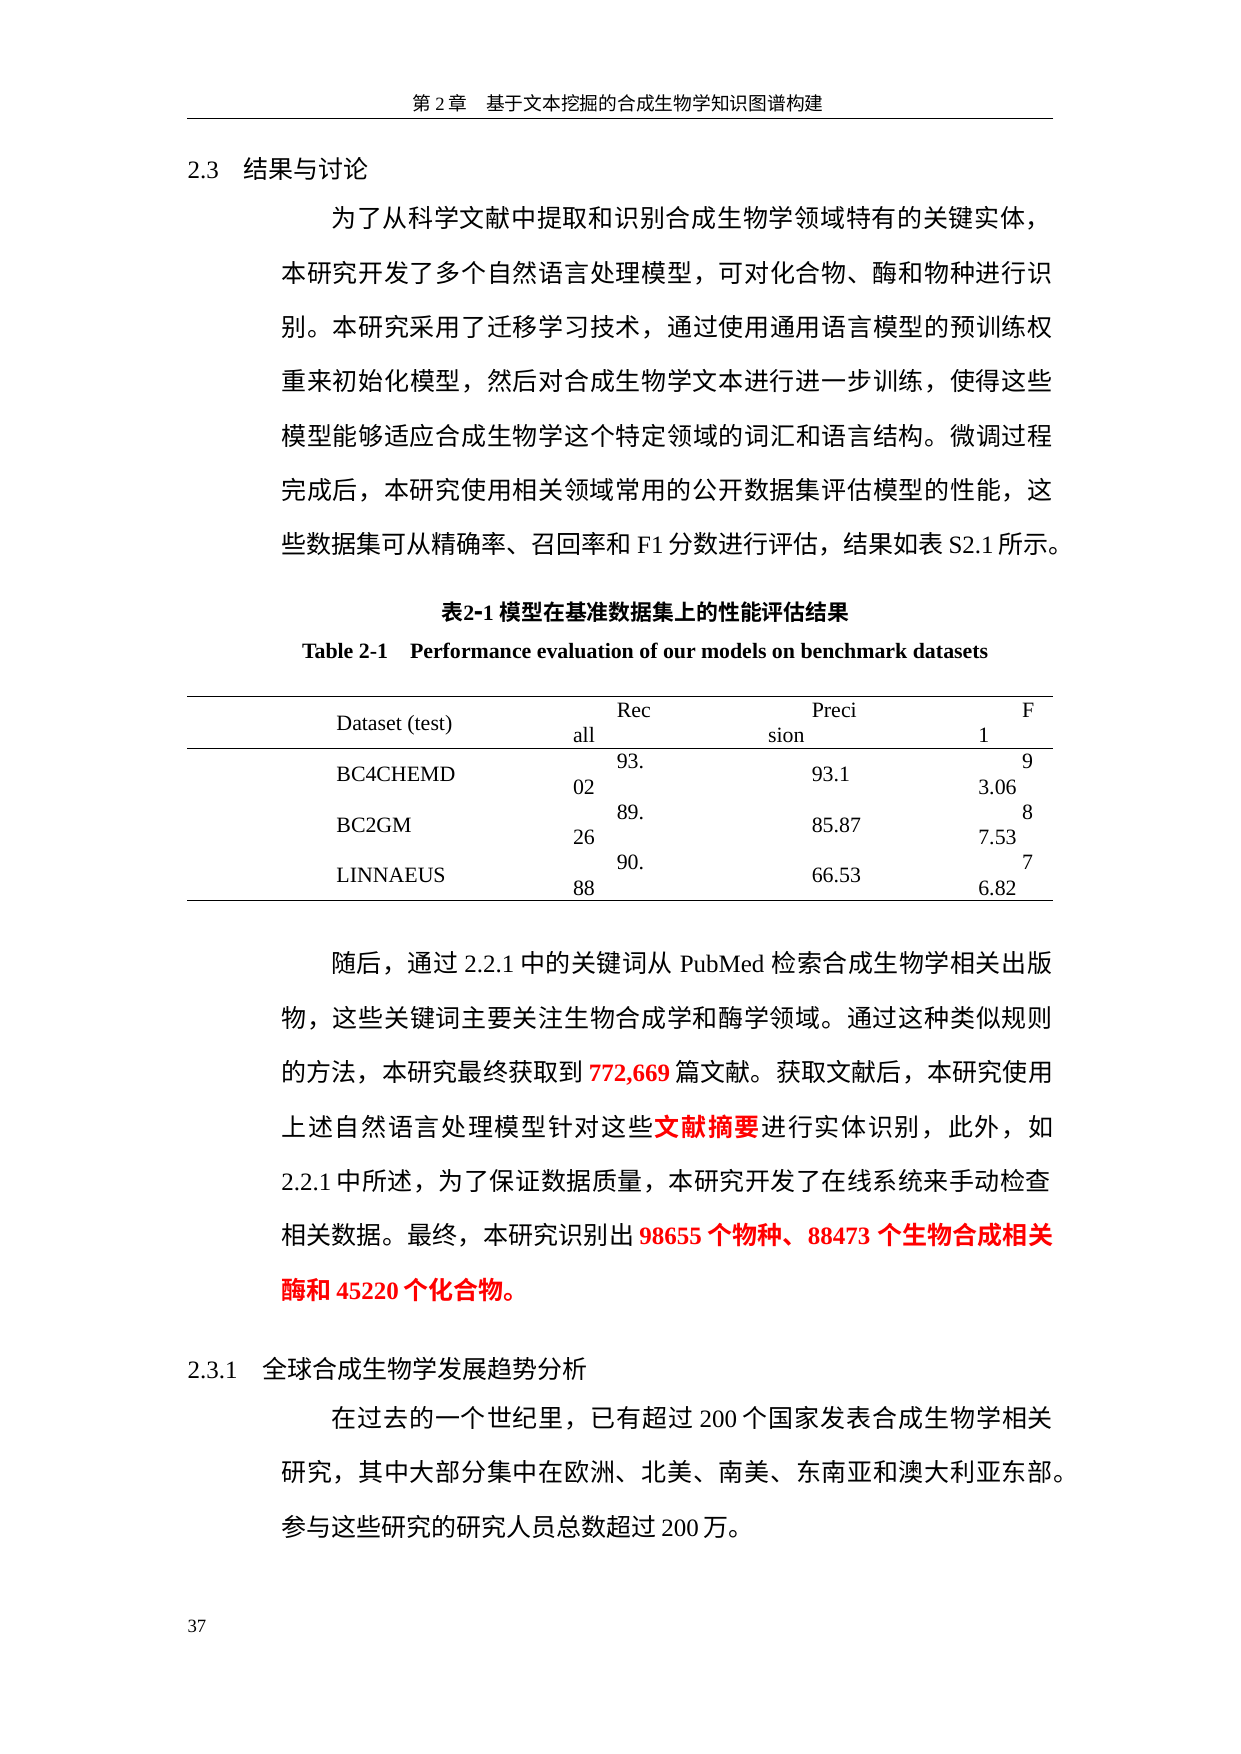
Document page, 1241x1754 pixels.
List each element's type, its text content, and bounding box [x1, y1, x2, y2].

table_cell BC4CHEMD [187, 749, 468, 799]
table_cell BC2GM [187, 799, 468, 849]
text 随后，通过2.2.1中的关键词从 PubMed 检索合成生物学相关出版物，这些关键词主要关注生物合成学和酶学领域。通过这种类似规则的方法，本研究最终获取到772,669篇文献。获取文献后，本研究使用上述自然语言处理模型针对这些文献摘要进行实体识别，此外，如2.2.1中所述，为了保证数据质量，本研究开发了在线系统来手动检查相关数据。最终，本研究识别出98655个物种、88473 个生物合成相关酶和45220个化合物。 [281, 944, 1053, 1306]
text 表2-1 模型在基准数据集上的性能评估结果 [237, 592, 1053, 629]
table_cell 93.06 [873, 749, 1053, 799]
text 为了从科学文献中提取和识别合成生物学领域特有的关键实体，本研究开发了多个自然语言处理模型，可对化合物、酶和物种进行识别。本研究采用了迁移学习技术，通过使用通用语言模型的预训练权重来初始化模型，然后对合成生物学文本进行进一步训练，使得这些模型能够适应合成生物学这个特定领域的词汇和语言结构。微调过程完成后，本研究使用相关领域常用的公开数据集评估模型的性能，这些数据集可从精确率、召回率和 F1分数进行评估，结果如表S2.1所示。 [281, 199, 1053, 561]
table_cell 66.53 [663, 849, 873, 900]
table_cell 93.1 [663, 749, 873, 799]
table_cell 89.26 [468, 799, 663, 849]
subtitle Table 2-1 Performance evaluation of our models on benchmark datasets [237, 638, 1053, 663]
table_cell 76.82 [873, 849, 1053, 900]
table_cell 85.87 [663, 799, 873, 849]
subtitle 2.3.1 全球合成生物学发展趋势分析 [187, 1349, 1053, 1386]
table_header Recall [468, 697, 663, 747]
table_header Precision [663, 697, 873, 747]
table_cell 93.02 [468, 749, 663, 799]
table_cell LINNAEUS [187, 849, 468, 900]
table_header F1 [873, 697, 1053, 747]
table_header Dataset (test) [187, 697, 468, 747]
subtitle 2.3 结果与讨论 [187, 150, 1053, 186]
table_cell 90.88 [468, 849, 663, 900]
table_cell 87.53 [873, 799, 1053, 849]
text 在过去的一个世纪里，已有超过200个国家发表合成生物学相关研究，其中大部分集中在欧洲、北美、南美、东南亚和澳大利亚东部。参与这些研究的研究人员总数超过200万。 [281, 1398, 1053, 1543]
